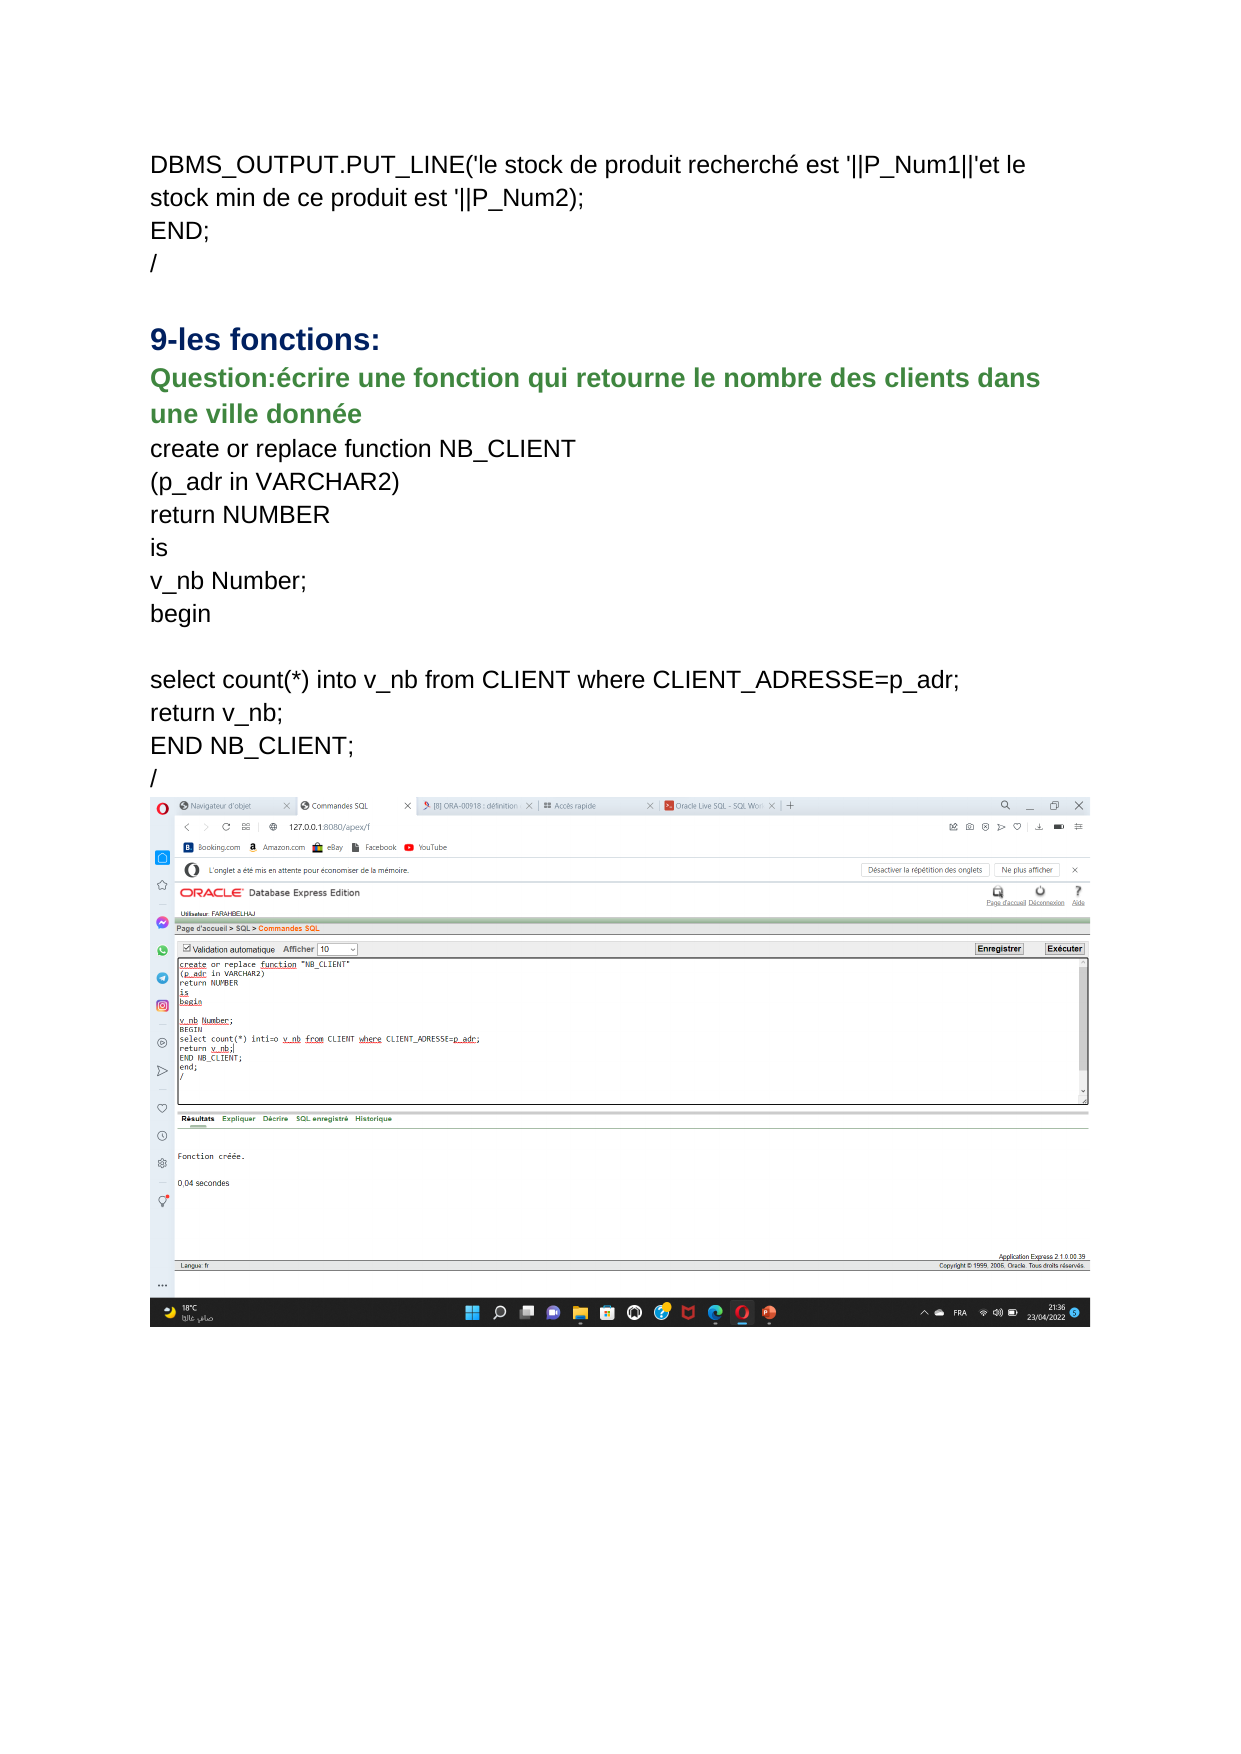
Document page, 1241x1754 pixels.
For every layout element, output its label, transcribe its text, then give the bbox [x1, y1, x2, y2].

text / [150, 764, 1090, 793]
text create or replace function NB_CLIENT [150, 434, 1090, 462]
text is [150, 533, 1090, 562]
text return NUMBER [150, 500, 1090, 528]
text Question:écrire une fonction qui retourne le nombre des clients dans une ville donnée [150, 362, 1090, 429]
picture [150, 797, 1091, 1327]
text END; [150, 216, 1090, 245]
text END NB_CLIENT; [150, 731, 1090, 760]
text return v_nb; [150, 698, 1090, 727]
text (p_adr in VARCHAR2) [150, 467, 1090, 496]
text select count(*) into v_nb from CLIENT where CLIENT_ADRESSE=p_adr; [150, 665, 1090, 694]
text begin [150, 599, 1090, 628]
text / [150, 249, 1090, 278]
text DBMS_OUTPUT.PUT_LINE('le stock de produit recherché est '||P_Num1||'et le stock min de ce produit est '||P_Num2); [150, 150, 1090, 212]
text 9-les fonctions: [150, 321, 1090, 357]
text v_nb Number; [150, 566, 1090, 594]
